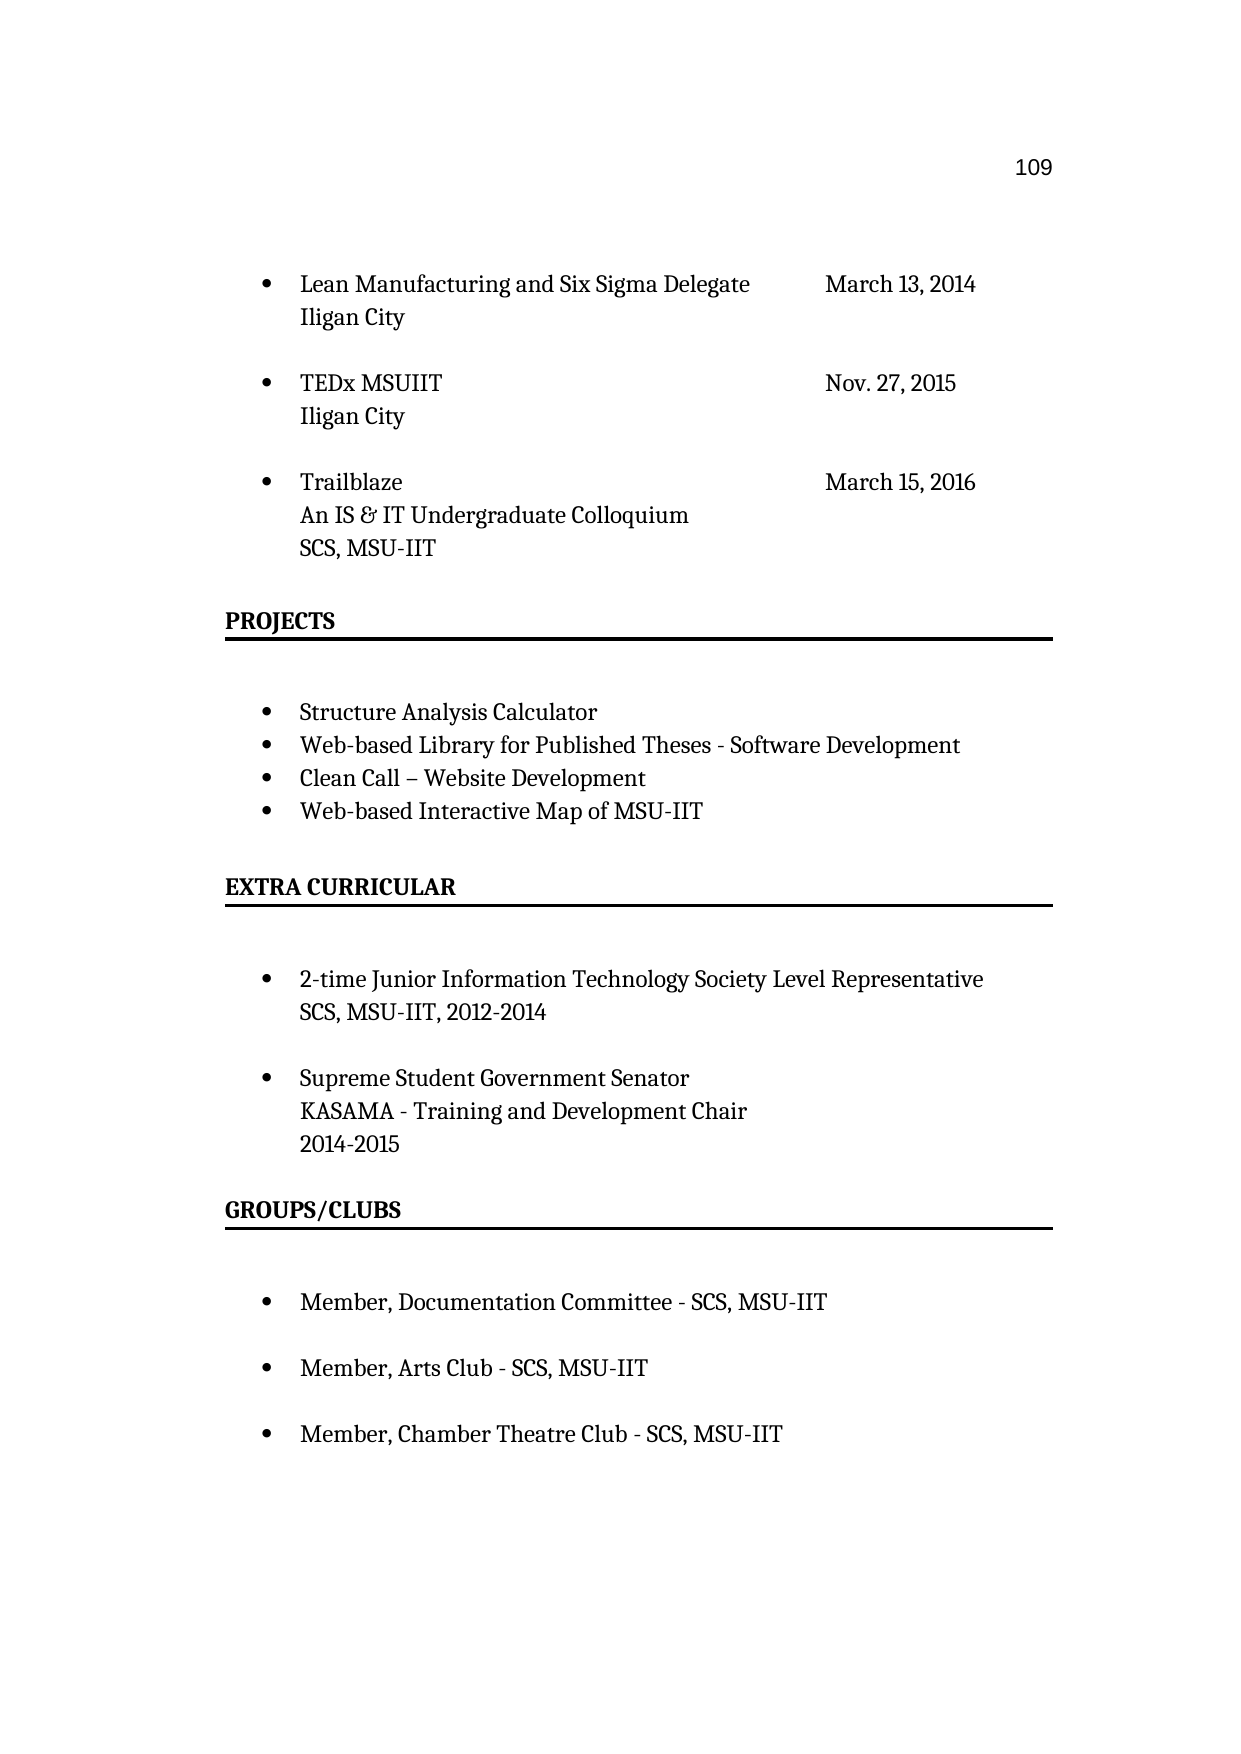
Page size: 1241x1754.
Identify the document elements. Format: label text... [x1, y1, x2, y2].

list Web-based Library for Published Theses - Software Development [262, 731, 1053, 760]
text An IS & IT Undergraduate Colloquium [225, 501, 1053, 530]
list Iligan City [300, 402, 1053, 431]
list Trailblaze March 15, 2016 [262, 468, 1053, 497]
list 2014-2015 [300, 1130, 1053, 1159]
list Member, Arts Club - SCS, MSU-IIT [262, 1353, 1053, 1382]
text EXTRA CURRICULAR [225, 873, 1053, 904]
text PROJECTS [225, 607, 1053, 637]
list TEDx MSUIIT Nov. 27, 2015 [262, 369, 1053, 398]
list SCS, MSU-IIT, 2012-2014 [300, 998, 1053, 1027]
list Iligan City [300, 303, 1053, 332]
list Lean Manufacturing and Six Sigma Delegate March 13, 2014 [262, 270, 1053, 299]
list KASAMA - Training and Development Chair [300, 1097, 1053, 1126]
list Web-based Interactive Map of MSU-IIT [262, 797, 1053, 826]
list Member, Chamber Theatre Club - SCS, MSU-IIT [262, 1419, 1053, 1448]
list Supreme Student Government Senator [262, 1064, 1053, 1093]
list 2-time Junior Information Technology Society Level Representative [262, 965, 1053, 993]
list Structure Analysis Calculator [262, 698, 1053, 727]
list Clean Call – Website Development [262, 764, 1053, 793]
list Member, Documentation Committee - SCS, MSU-IIT [262, 1287, 1053, 1316]
text SCS, MSU-IIT [225, 534, 1053, 563]
text GROUPS/CLUBS [225, 1196, 1053, 1227]
